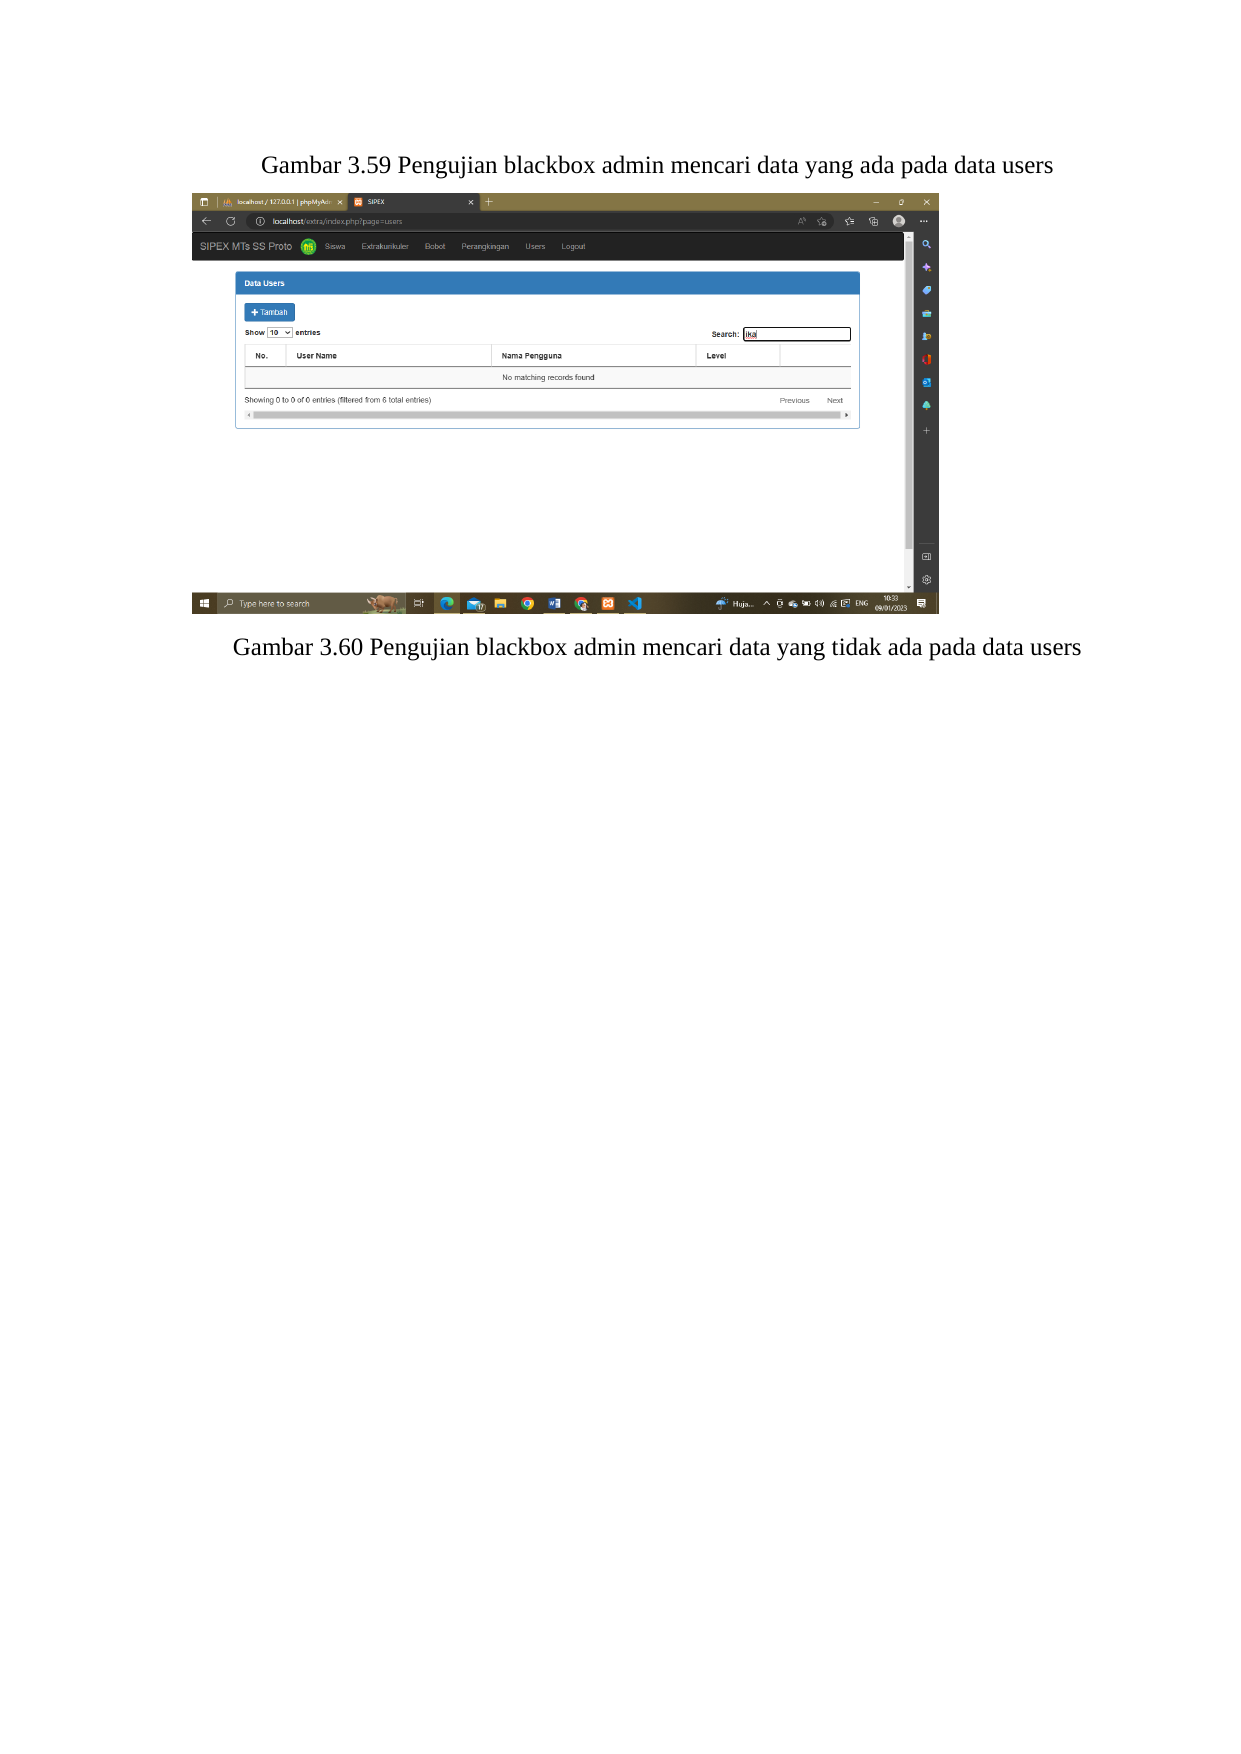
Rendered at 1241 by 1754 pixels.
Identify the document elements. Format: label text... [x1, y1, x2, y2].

subtitle Gambar 3.59 Pengujian blackbox admin mencari data yang ada pada data users [192, 150, 1122, 179]
picture [192, 193, 939, 614]
subtitle Gambar 3.60 Pengujian blackbox admin mencari data yang tidak ada pada data users [192, 632, 1122, 661]
